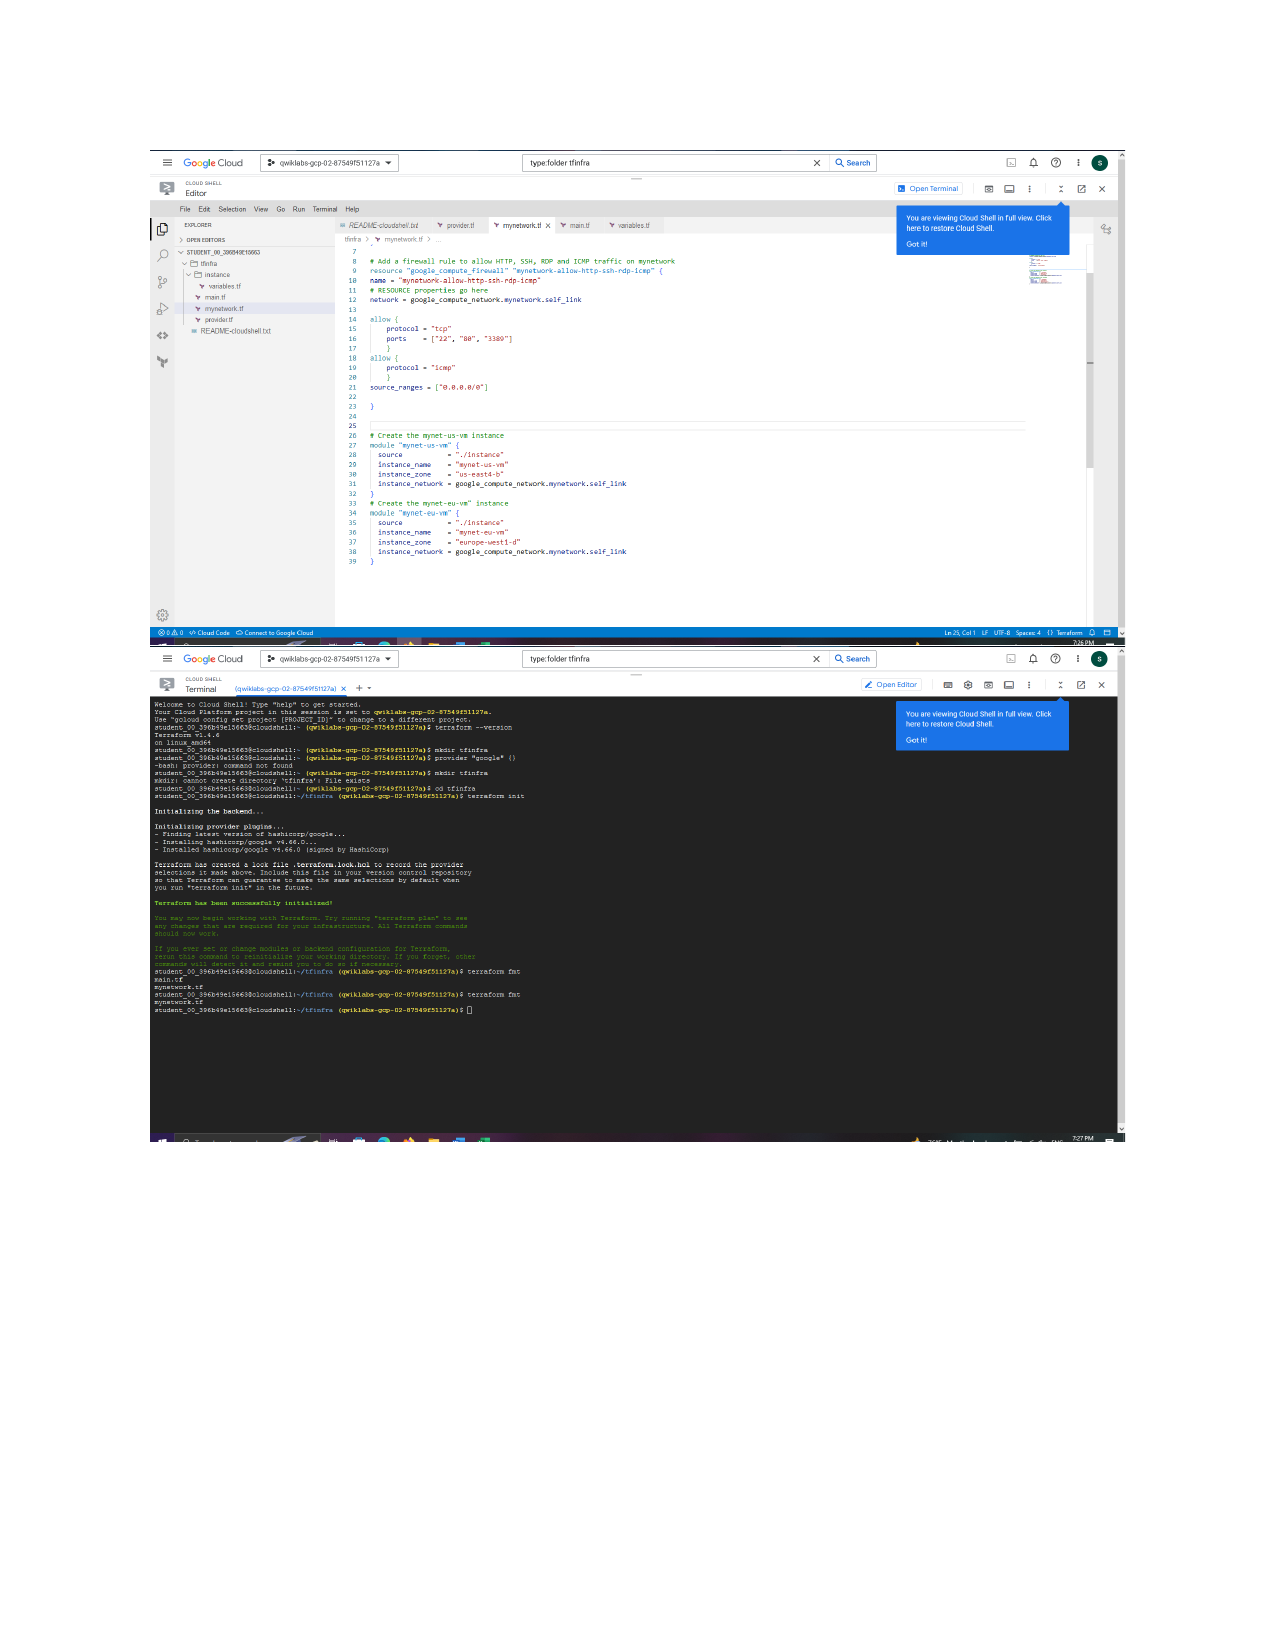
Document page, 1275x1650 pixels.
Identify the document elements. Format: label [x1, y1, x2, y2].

picture [150, 646, 1125, 1142]
picture [150, 150, 1125, 645]
